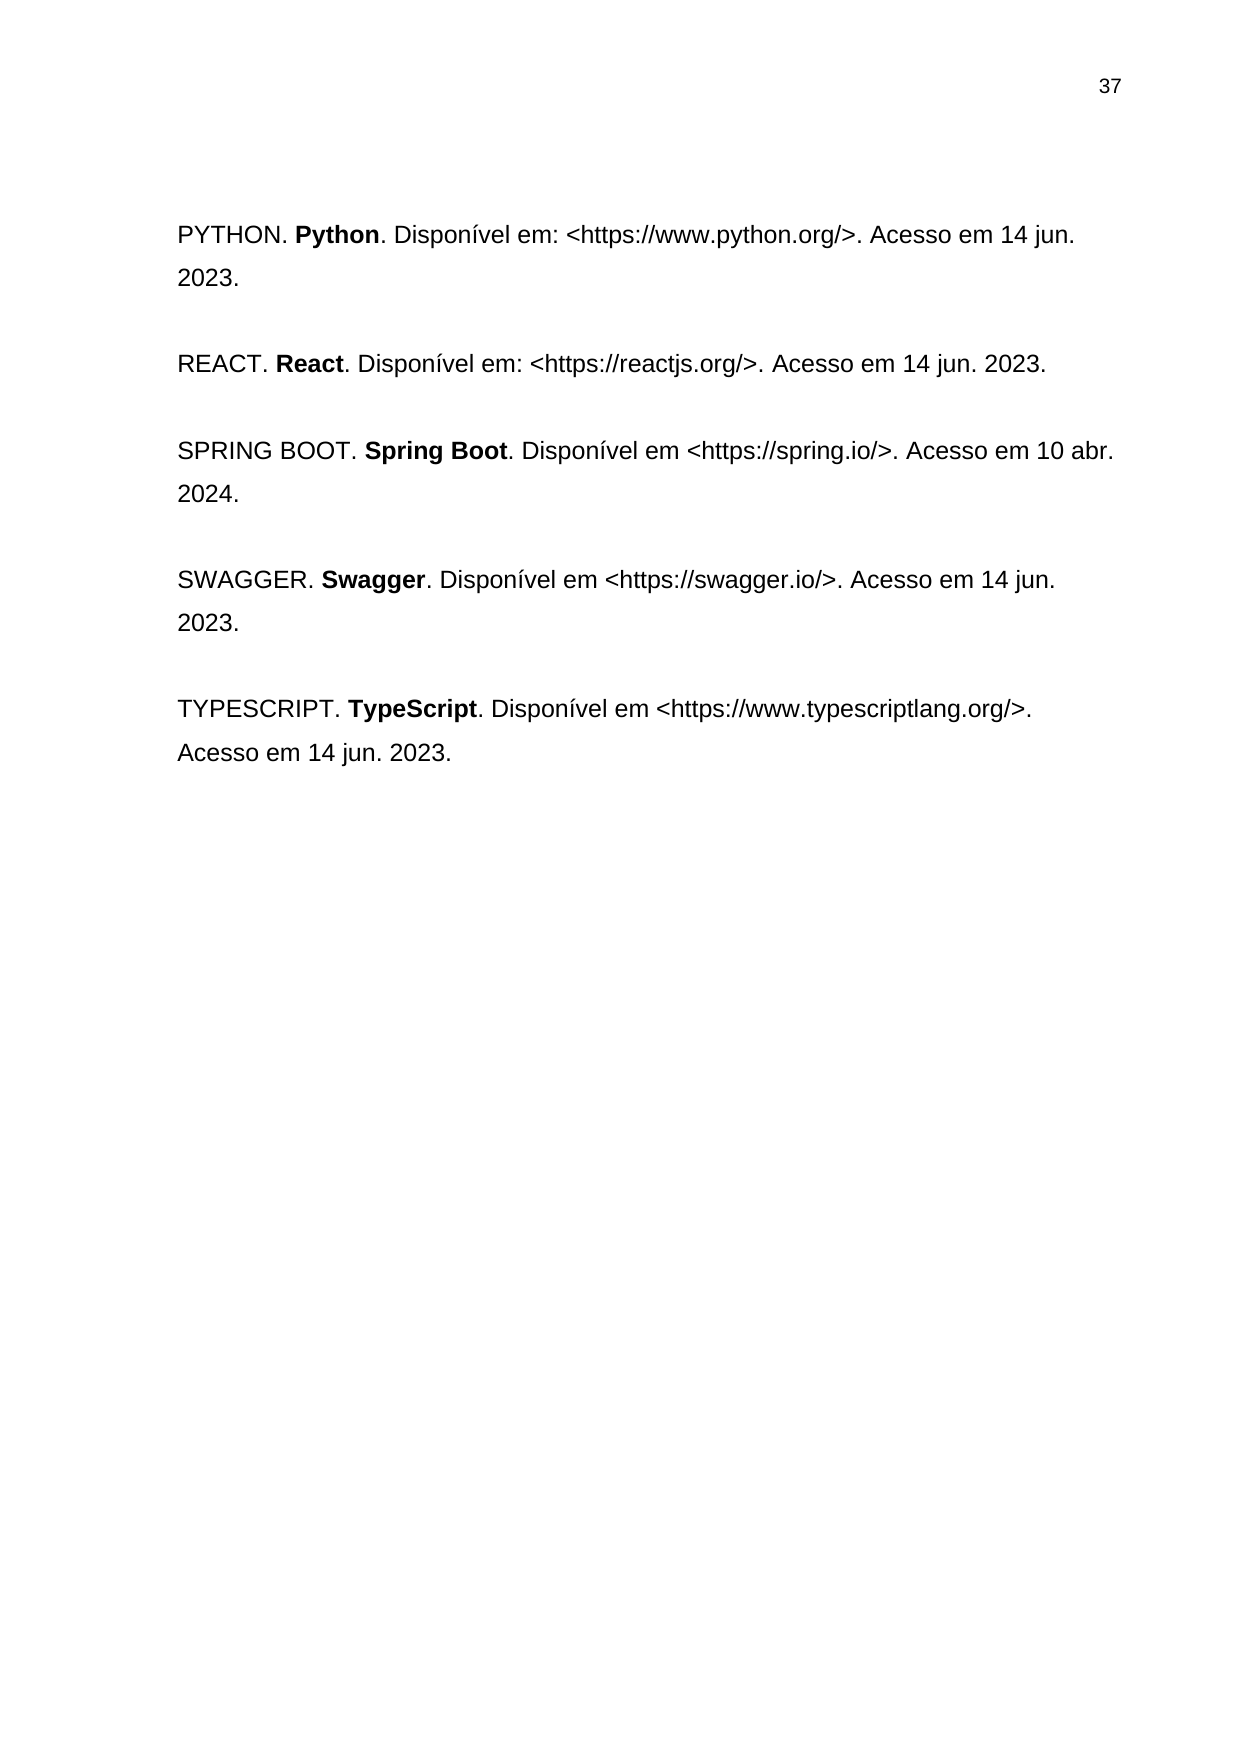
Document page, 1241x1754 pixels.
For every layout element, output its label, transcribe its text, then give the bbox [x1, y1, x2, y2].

text REACT. React. Disponível em: <https://reactjs.org/>. Acesso em 14 jun. 2023. [177, 349, 1122, 378]
text PYTHON. Python. Disponível em: <https://www.python.org/>. Acesso em 14 jun. 2023. [177, 220, 1122, 292]
text TYPESCRIPT. TypeScript. Disponível em <https://www.typescriptlang.org/>. Acesso em 14 jun. 2023. [177, 694, 1122, 766]
text SWAGGER. Swagger. Disponível em <https://swagger.io/>. Acesso em 14 jun. 2023. [177, 565, 1122, 637]
text SPRING BOOT. Spring Boot. Disponível em <https://spring.io/>. Acesso em 10 abr. 2024. [177, 436, 1122, 508]
